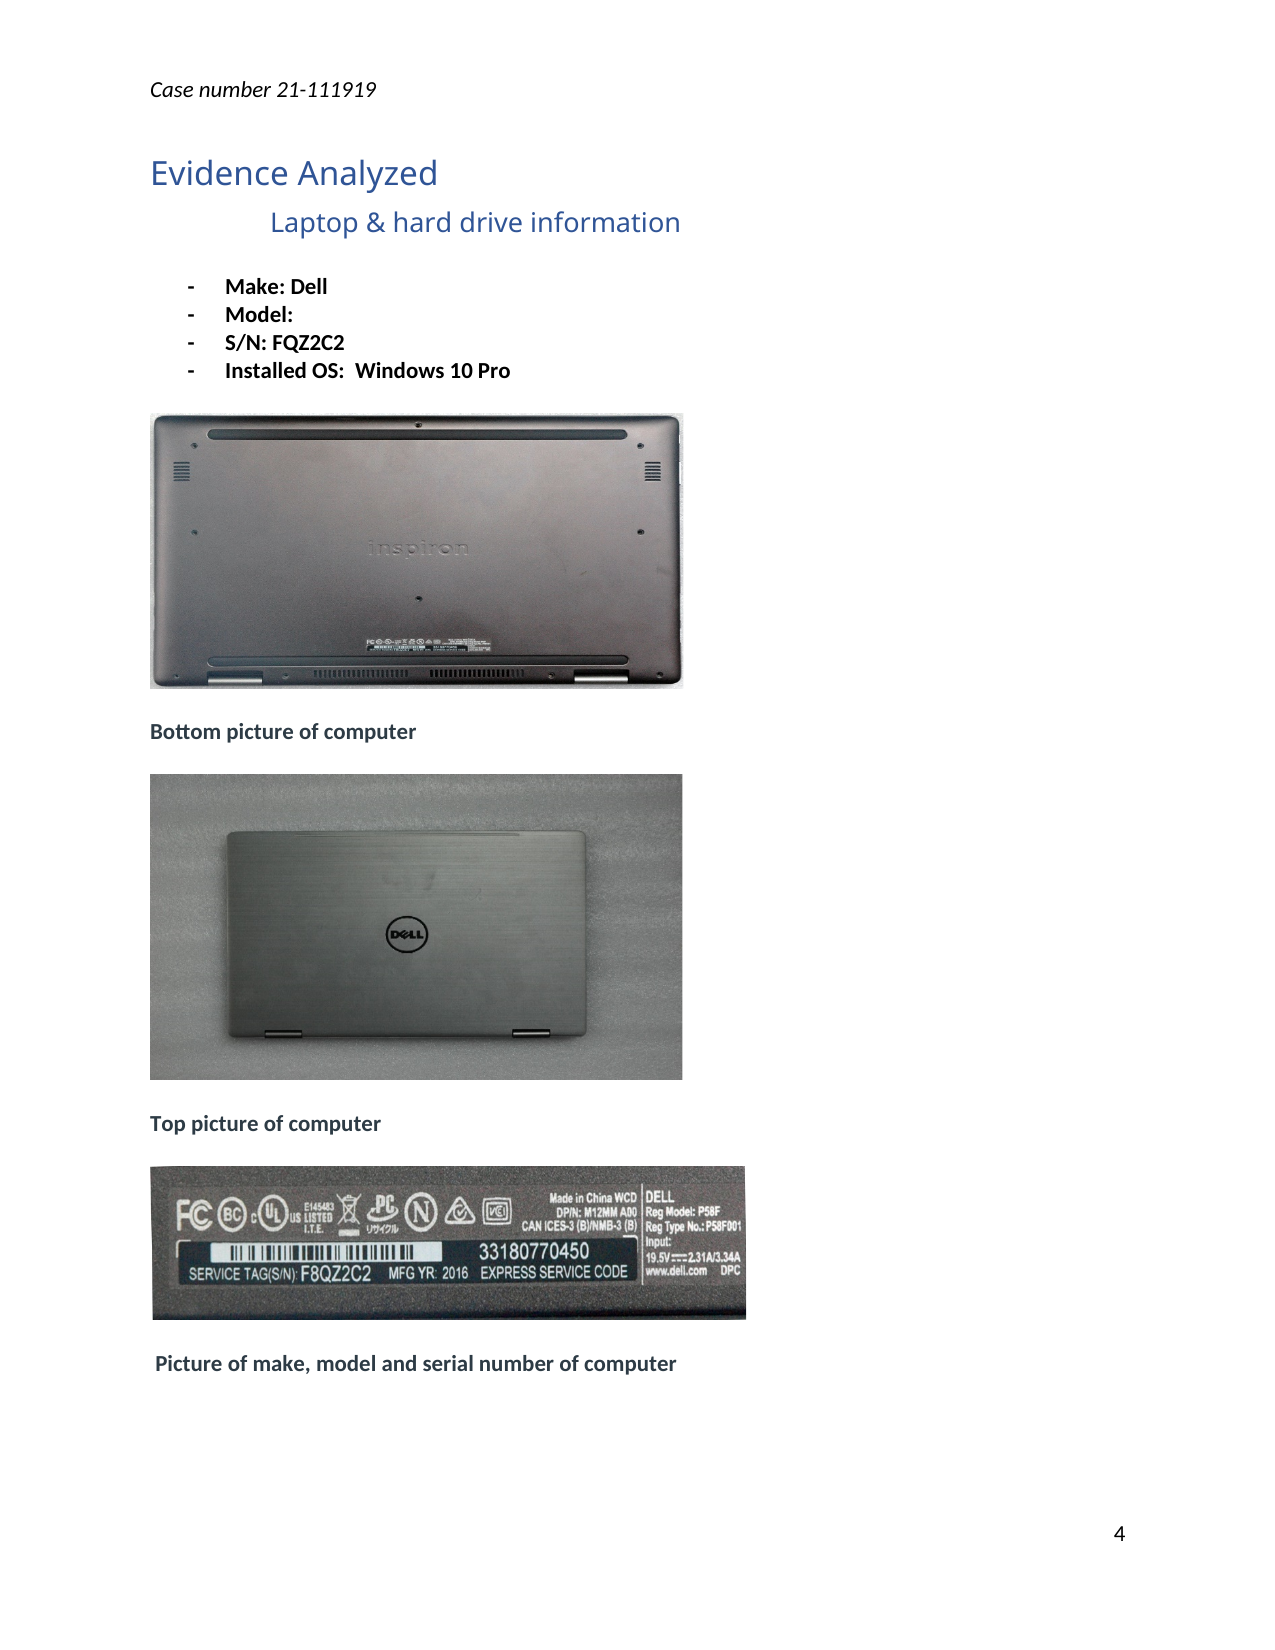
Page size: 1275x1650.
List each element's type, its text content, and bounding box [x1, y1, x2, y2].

picture [150, 774, 683, 1080]
list Installed OS: Windows 10 Pro [187, 356, 1125, 384]
text Top picture of computer [150, 1109, 1125, 1137]
subtitle Evidence Analyzed [150, 150, 1125, 195]
list Make: Dell [187, 272, 1125, 300]
text Picture of make, model and serial number of computer [150, 1349, 1125, 1377]
picture [150, 413, 684, 689]
subtitle Laptop & hard drive information [150, 203, 1125, 240]
text Bottom picture of computer [150, 717, 1125, 745]
list Model: [187, 300, 1125, 328]
list S/N: FQZ2C2 [187, 328, 1125, 356]
picture [150, 1166, 747, 1320]
